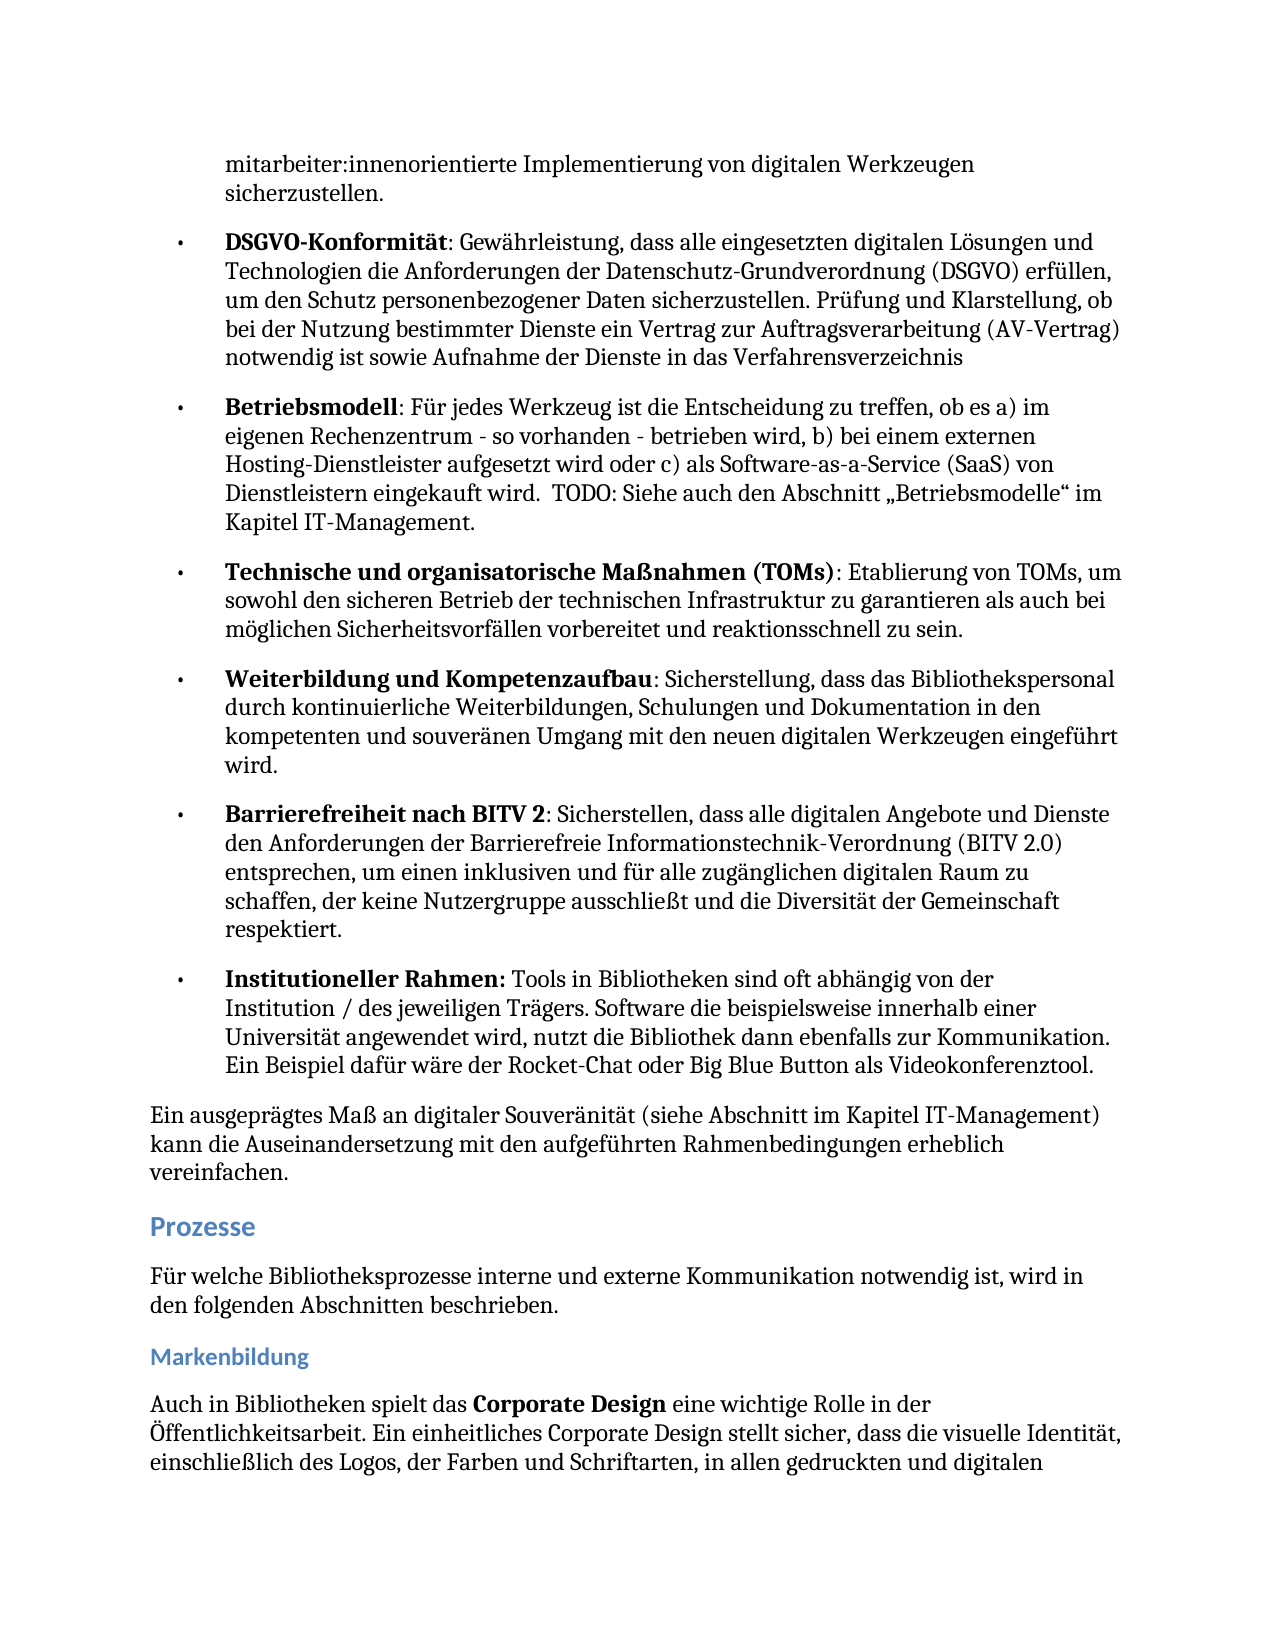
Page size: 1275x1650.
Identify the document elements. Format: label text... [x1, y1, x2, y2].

text Ein ausgeprägtes Maß an digitaler Souveränität (siehe Abschnitt im Kapitel IT-Management) kann die Auseinandersetzung mit den aufgeführten Rahmenbedingungen erheblich vereinfachen. [150, 1101, 1125, 1187]
text Für welche Bibliotheksprozesse interne und externe Kommunikation notwendig ist, wird in den folgenden Abschnitten beschrieben. [150, 1262, 1125, 1320]
list Technische und organisatorische Maßnahmen (TOMs): Etablierung von TOMs, um sowohl den sicheren Betrieb der technischen Infrastruktur zu garantieren als auch bei möglichen Sicherheitsvorfällen vorbereitet und reaktionsschnell zu sein. [175, 557, 1125, 644]
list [175, 150, 1125, 207]
list DSGVO-Konformität: Gewährleistung, dass alle eingesetzten digitalen Lösungen und Technologien die Anforderungen der Datenschutz-Grundverordnung (DSGVO) erfüllen, um den Schutz personenbezogener Daten sicherzustellen. Prüfung und Klarstellung, ob bei der Nutzung bestimmter Dienste ein Vertrag zur Auftragsverarbeitung (AV-Vertrag) notwendig ist sowie Aufnahme der Dienste in das Verfahrensverzeichnis [175, 228, 1125, 372]
list Barrierefreiheit nach BITV 2: Sicherstellen, dass alle digitalen Angebote und Dienste den Anforderungen der Barrierefreie Informationstechnik-Verordnung (BITV 2.0) entsprechen, um einen inklusiven und für alle zugänglichen digitalen Raum zu schaffen, der keine Nutzergruppe ausschließt und die Diversität der Gemeinschaft respektiert. [175, 800, 1125, 944]
list Institutioneller Rahmen: Tools in Bibliotheken sind oft abhängig von der Institution / des jeweiligen Trägers. Software die beispielsweise innerhalb einer Universität angewendet wird, nutzt die Bibliothek dann ebenfalls zur Kommunikation. Ein Beispiel dafür wäre der Rocket-Chat oder Big Blue Button als Videokonferenztool. [175, 965, 1125, 1080]
subtitle Markenbildung [150, 1341, 1125, 1371]
subtitle Prozesse [150, 1208, 1125, 1243]
list Weiterbildung und Kompetenzaufbau: Sicherstellung, dass das Bibliothekspersonal durch kontinuierliche Weiterbildungen, Schulungen und Dokumentation in den kompetenten und souveränen Umgang mit den neuen digitalen Werkzeugen eingeführt wird. [175, 664, 1125, 779]
list Betriebsmodell: Für jedes Werkzeug ist die Entscheidung zu treffen, ob es a) im eigenen Rechenzentrum - so vorhanden - betrieben wird, b) bei einem externen Hosting-Dienstleister aufgesetzt wird oder c) als Software-as-a-Service (SaaS) von Dienstleistern eingekauft wird. TODO: Siehe auch den Abschnitt „Betriebsmodelle“ im Kapitel IT-Management. [175, 393, 1125, 537]
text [150, 1390, 1125, 1476]
